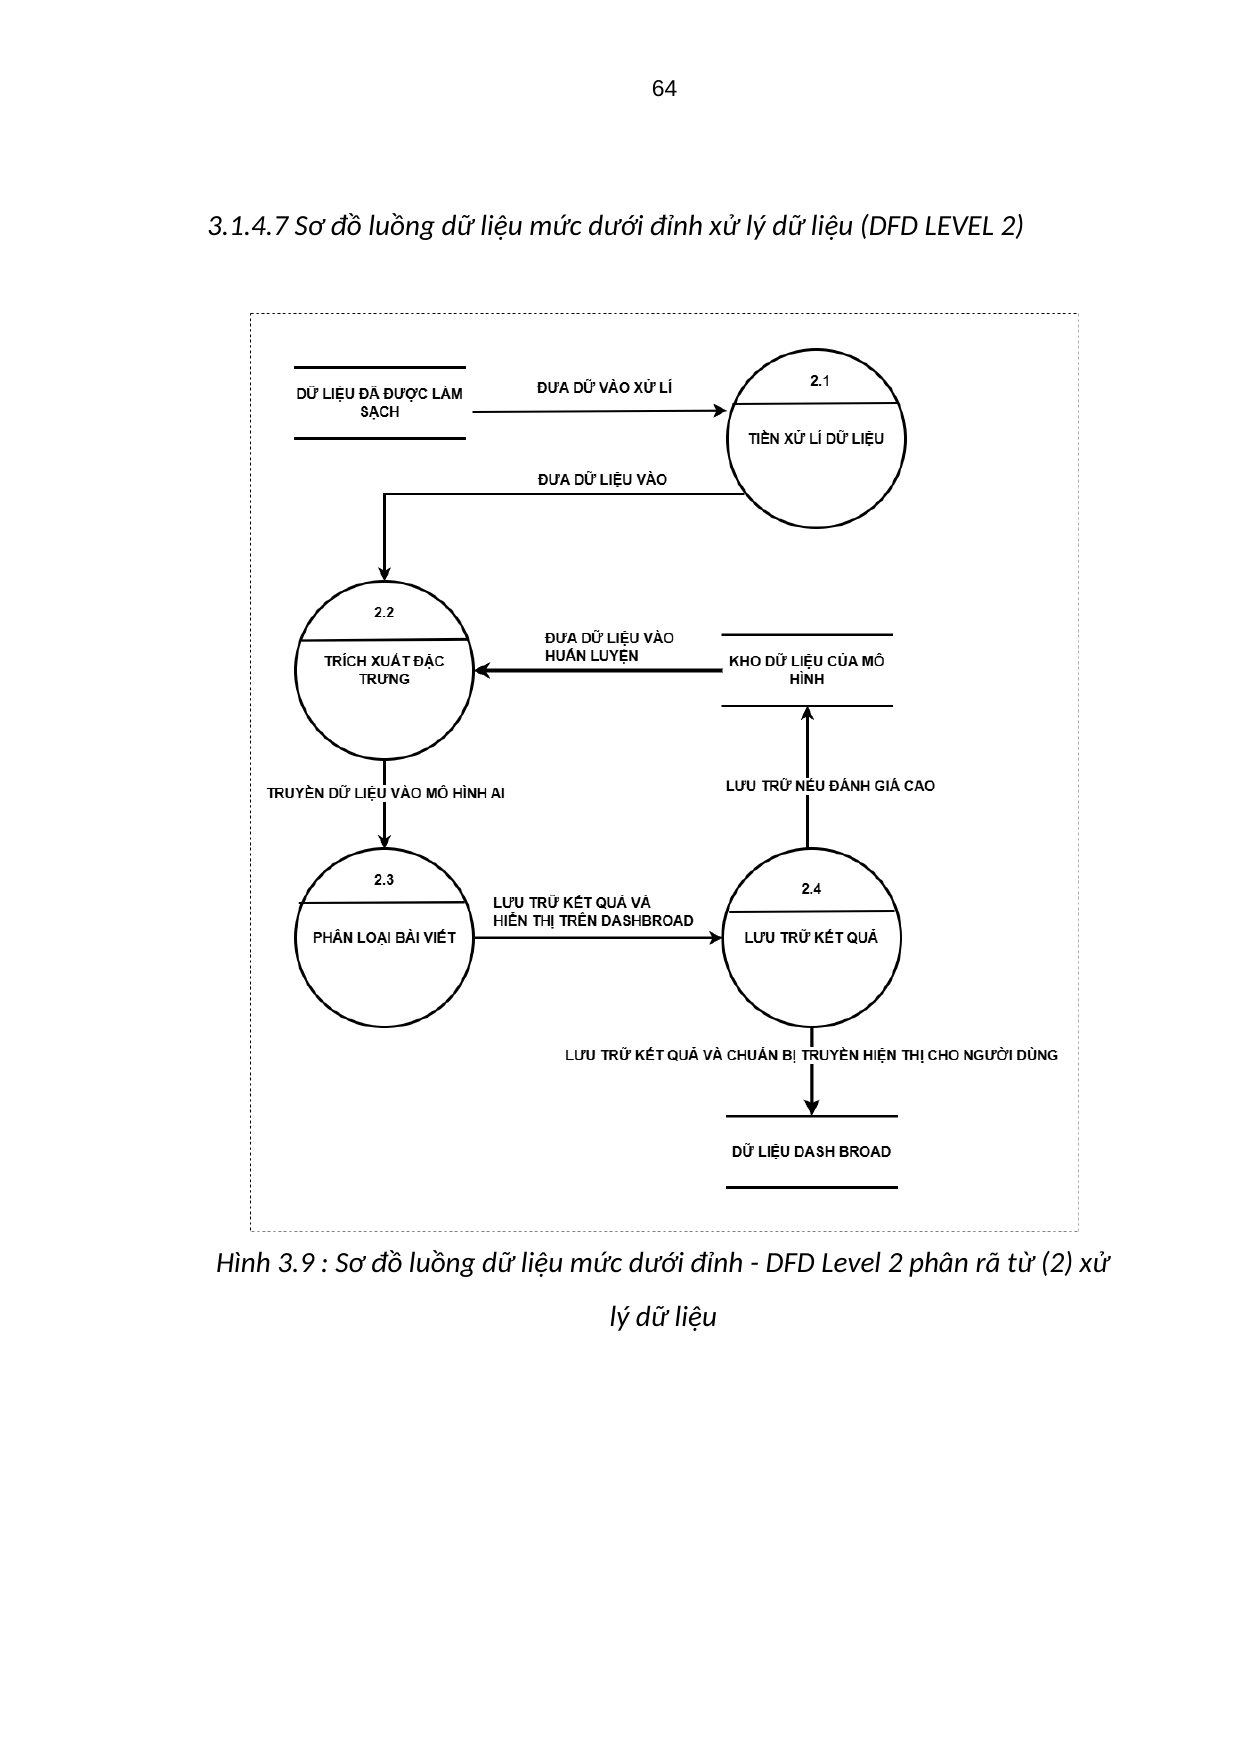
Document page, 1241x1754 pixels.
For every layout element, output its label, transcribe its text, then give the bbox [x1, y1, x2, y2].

subtitle Hình 3.9 : Sơ đồ luồng dữ liệu mức dưới đỉnh - DFD Level 2 phân rã từ (2) xử lý dữ liệu [207, 1244, 1122, 1334]
subtitle 3.1.4.7 Sơ đồ luồng dữ liệu mức dưới đỉnh xử lý dữ liệu (DFD LEVEL 2) [207, 207, 1122, 242]
picture [250, 313, 1079, 1232]
